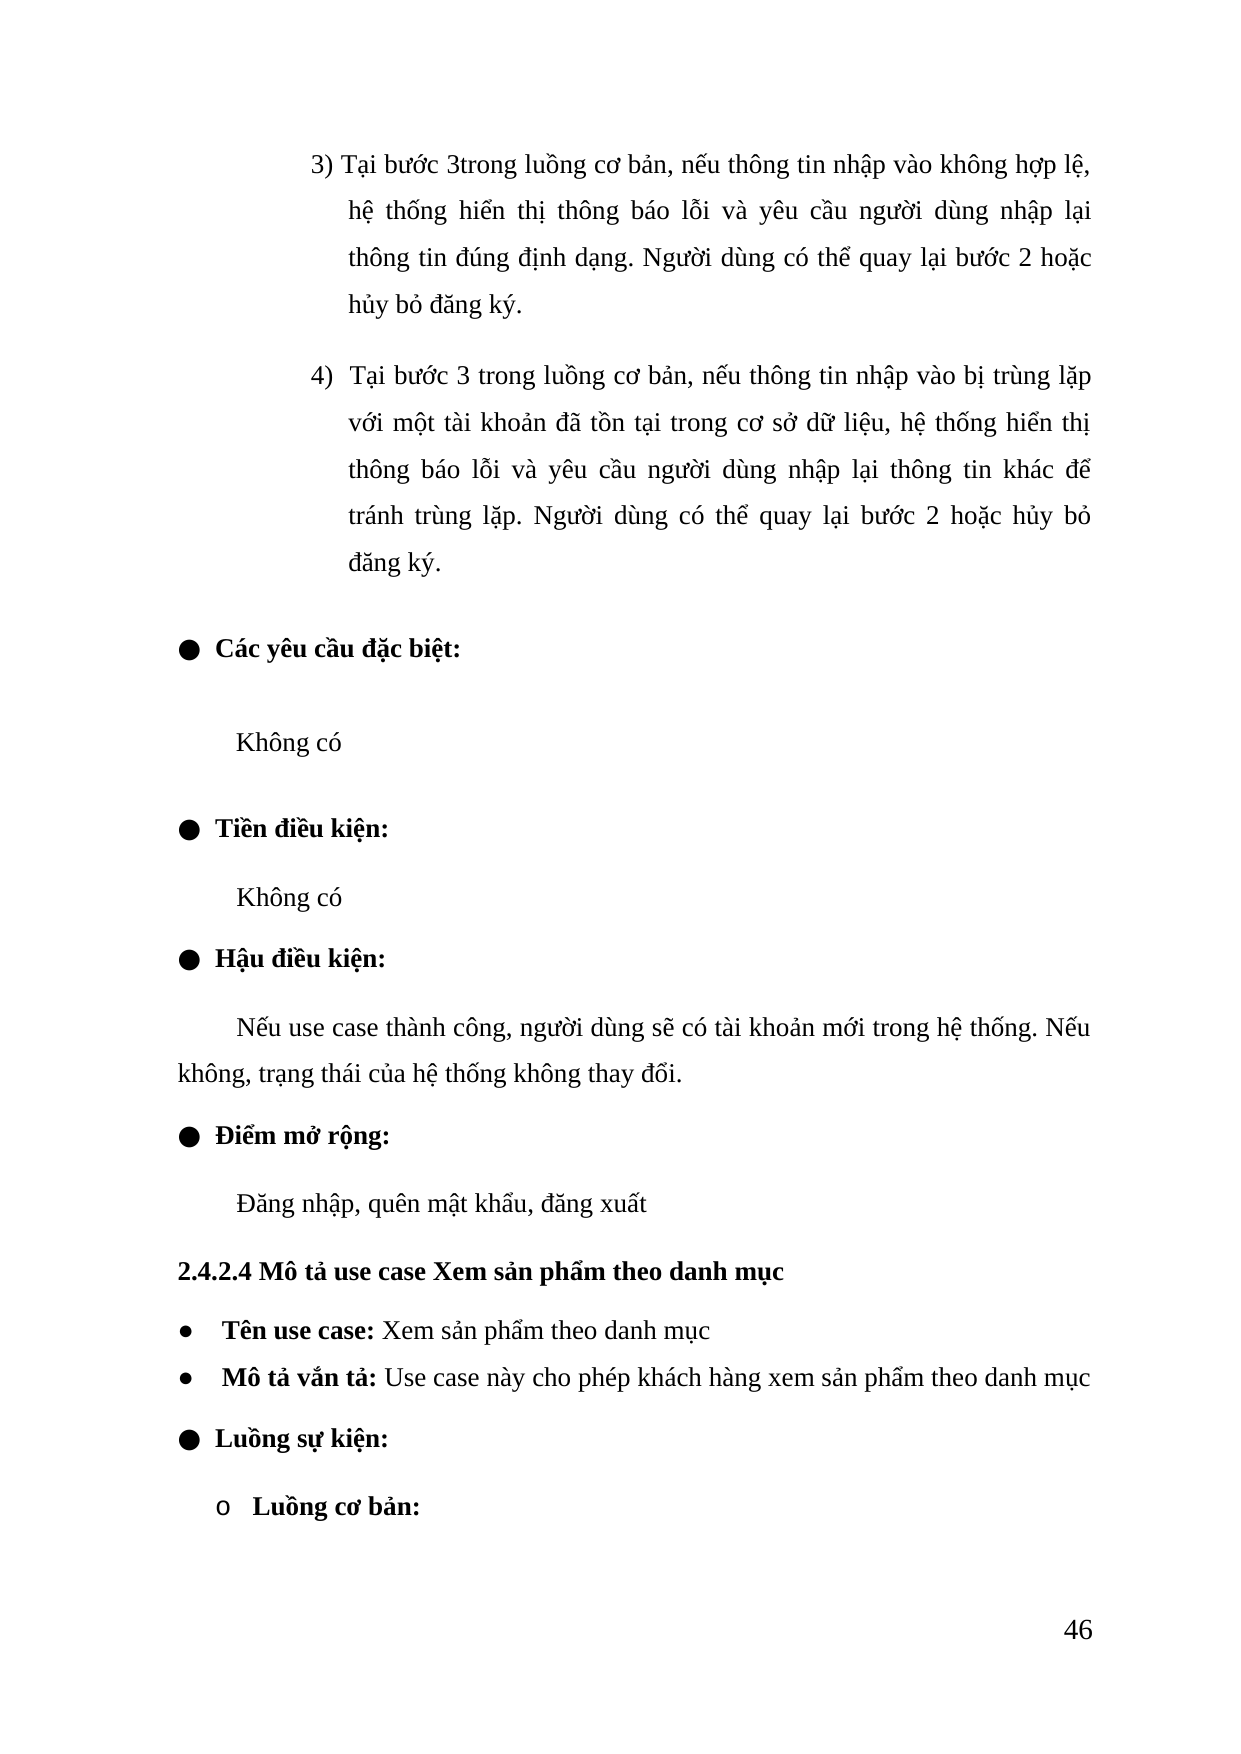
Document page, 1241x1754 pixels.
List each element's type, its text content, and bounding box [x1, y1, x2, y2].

list Luồng cơ bản: [215, 1491, 1092, 1524]
text Đăng nhập, quên mật khẩu, đăng xuất [177, 1187, 1092, 1218]
list Tên use case: Xem sản phẩm theo danh mục [177, 1314, 1092, 1345]
list Mô tả vắn tả: Use case này cho phép khách hàng xem sản phẩm theo danh mục [177, 1361, 1092, 1392]
list Điểm mở rộng: [177, 1104, 1092, 1159]
list Tiền điều kiện: [177, 798, 1092, 853]
text Không có [236, 726, 1092, 757]
text Không có [177, 881, 1092, 912]
list Luồng sự kiện: [177, 1407, 1092, 1463]
list Các yêu cầu đặc biệt: [177, 618, 1092, 673]
text 3) Tại bước 3trong luồng cơ bản, nếu thông tin nhập vào không hợp lệ, hệ thống hiển thị thông báo lỗi và yêu cầu người dùng nhập lại thông tin đúng định dạng. Người dùng có thể quay lại bước 2 hoặc hủy bỏ đăng ký. [311, 148, 1092, 319]
text Nếu use case thành công, người dùng sẽ có tài khoản mới trong hệ thống. Nếu không, trạng thái của hệ thống không thay đổi. [177, 1011, 1092, 1088]
text 4) Tại bước 3 trong luồng cơ bản, nếu thông tin nhập vào bị trùng lặp với một tài khoản đã tồn tại trong cơ sở dữ liệu, hệ thống hiển thị thông báo lỗi và yêu cầu người dùng nhập lại thông tin khác để tránh trùng lặp. Người dùng có thể quay lại bước 2 hoặc hủy bỏ đăng ký. [311, 359, 1092, 577]
list Hậu điều kiện: [177, 927, 1092, 983]
subtitle Mô tả use case Xem sản phẩm theo danh mục [177, 1255, 1092, 1286]
